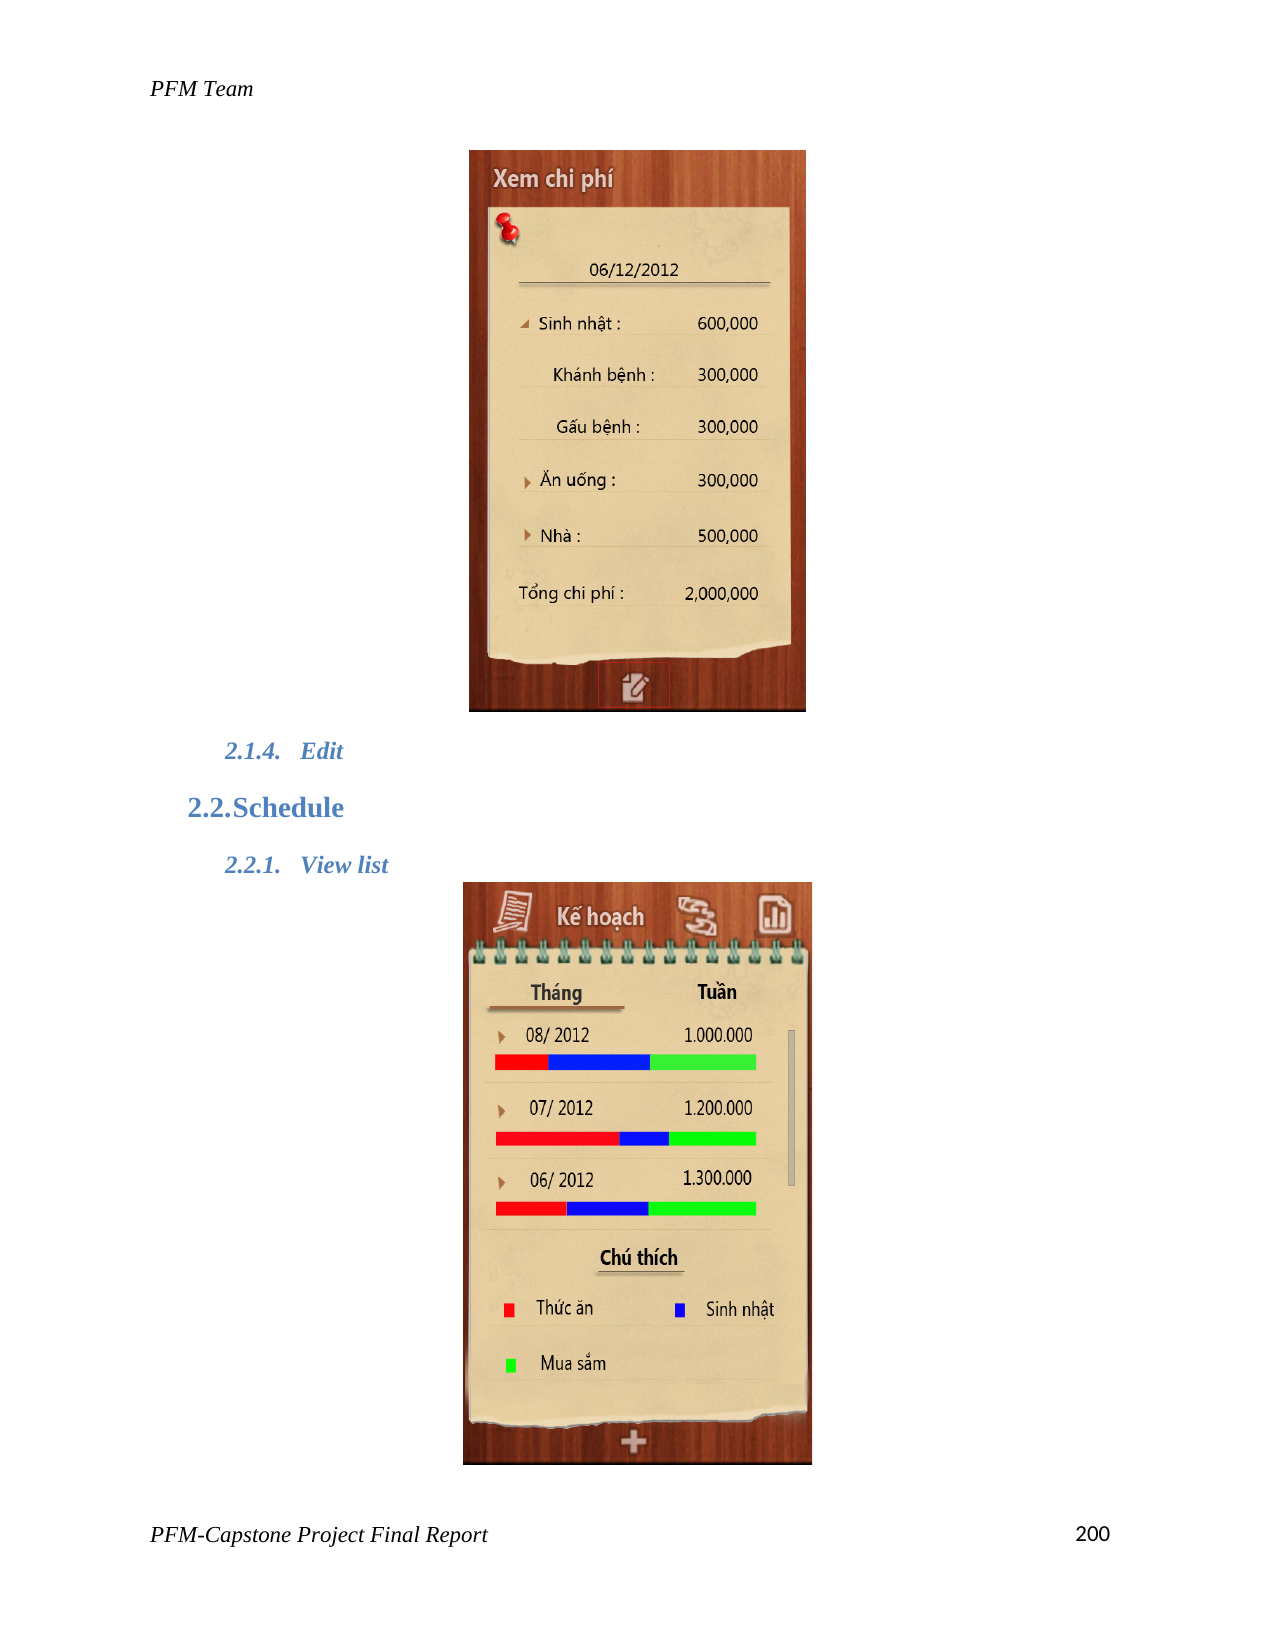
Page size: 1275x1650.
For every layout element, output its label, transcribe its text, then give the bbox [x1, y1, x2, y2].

picture [469, 150, 806, 712]
subtitle Schedule [187, 790, 1125, 824]
subtitle View list [225, 850, 1125, 878]
subtitle Edit [225, 736, 1125, 765]
picture [463, 882, 813, 1465]
